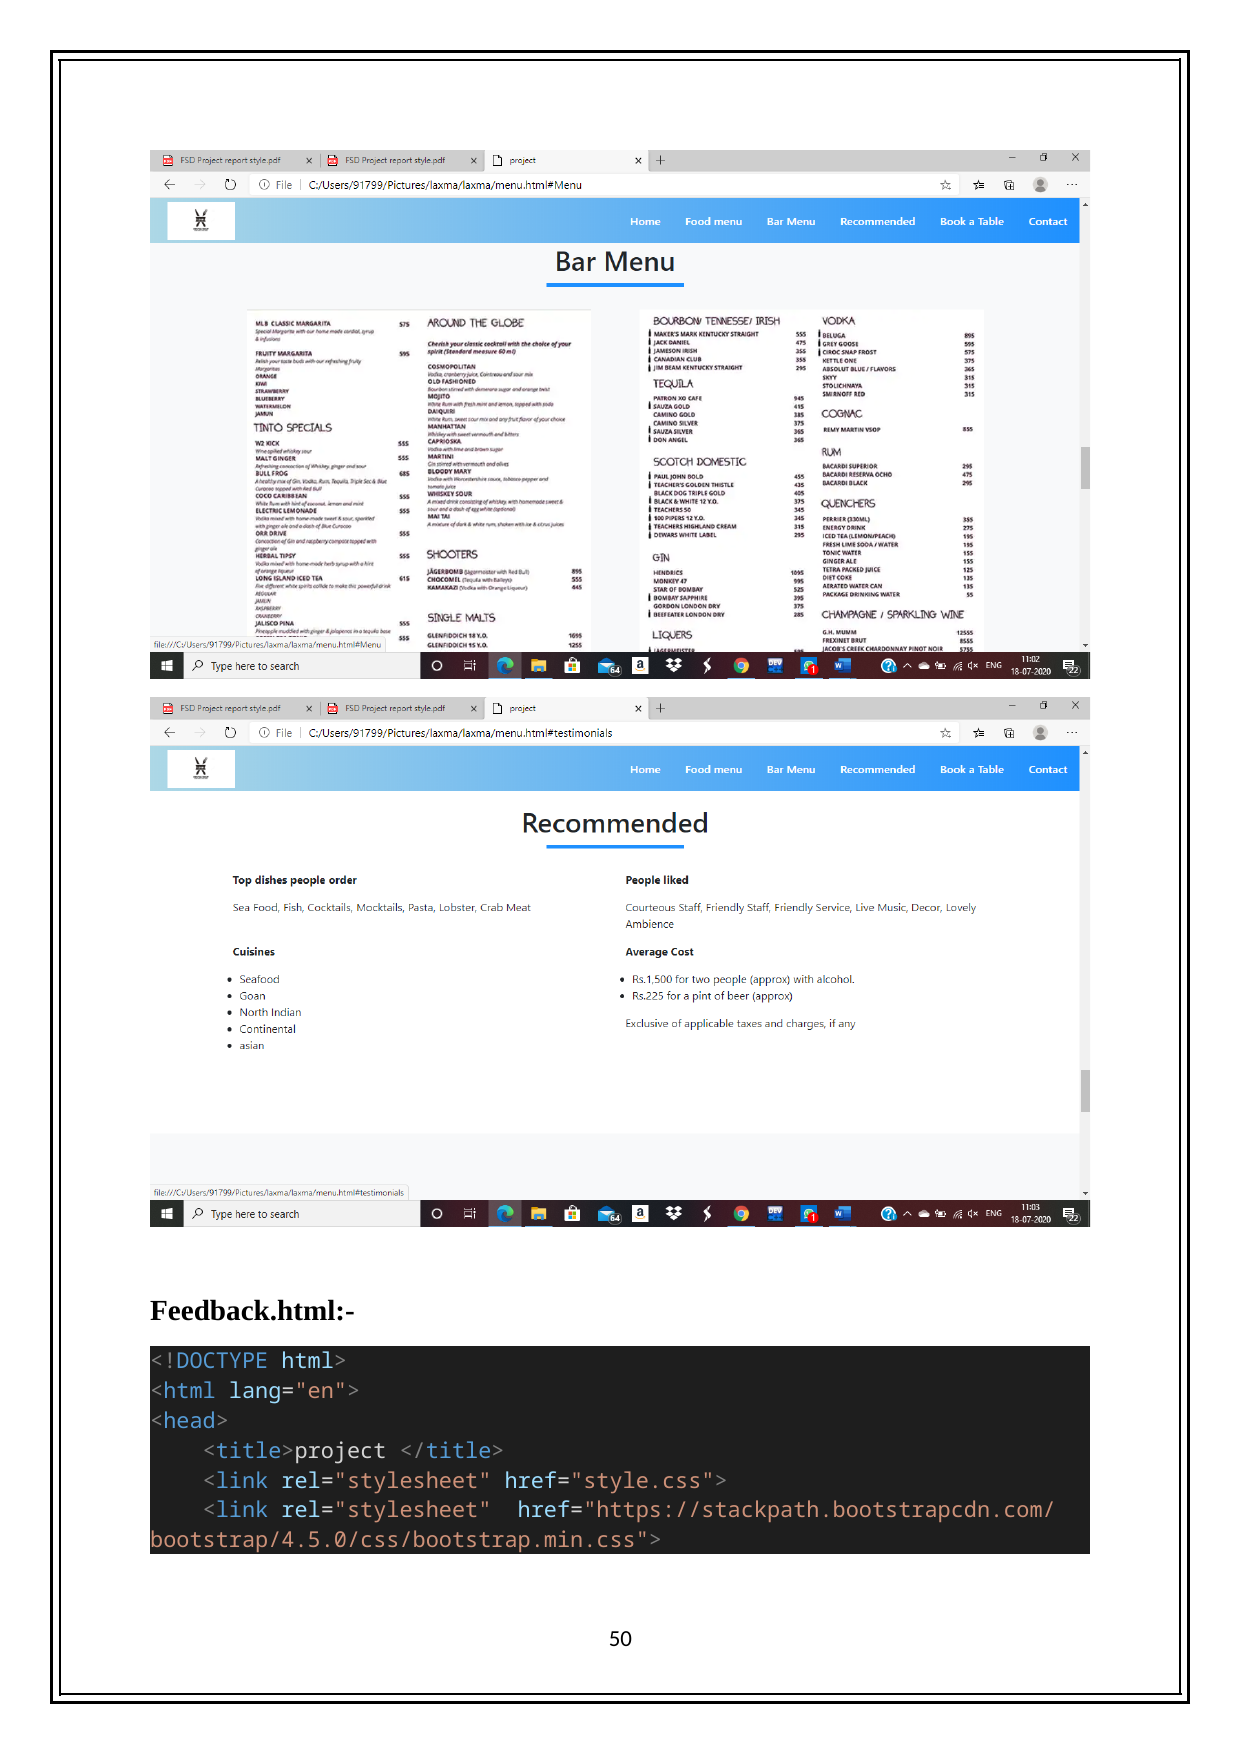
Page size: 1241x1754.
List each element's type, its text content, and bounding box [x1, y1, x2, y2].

text <html lang="en"> [150, 1375, 1090, 1405]
text <title>project </title> [150, 1435, 1090, 1465]
text <link rel="stylesheet" href="https://stackpath.bootstrapcdn.com/bootstrap/4.5.0/css/bootstrap.min.css"> [150, 1494, 1090, 1554]
text <!DOCTYPE html> [150, 1346, 1090, 1375]
text <head> [150, 1405, 1090, 1435]
picture [150, 150, 1091, 679]
text <link rel="stylesheet" href="style.css"> [150, 1465, 1090, 1494]
picture [150, 697, 1091, 1227]
text Feedback.html:- [150, 1293, 1090, 1326]
